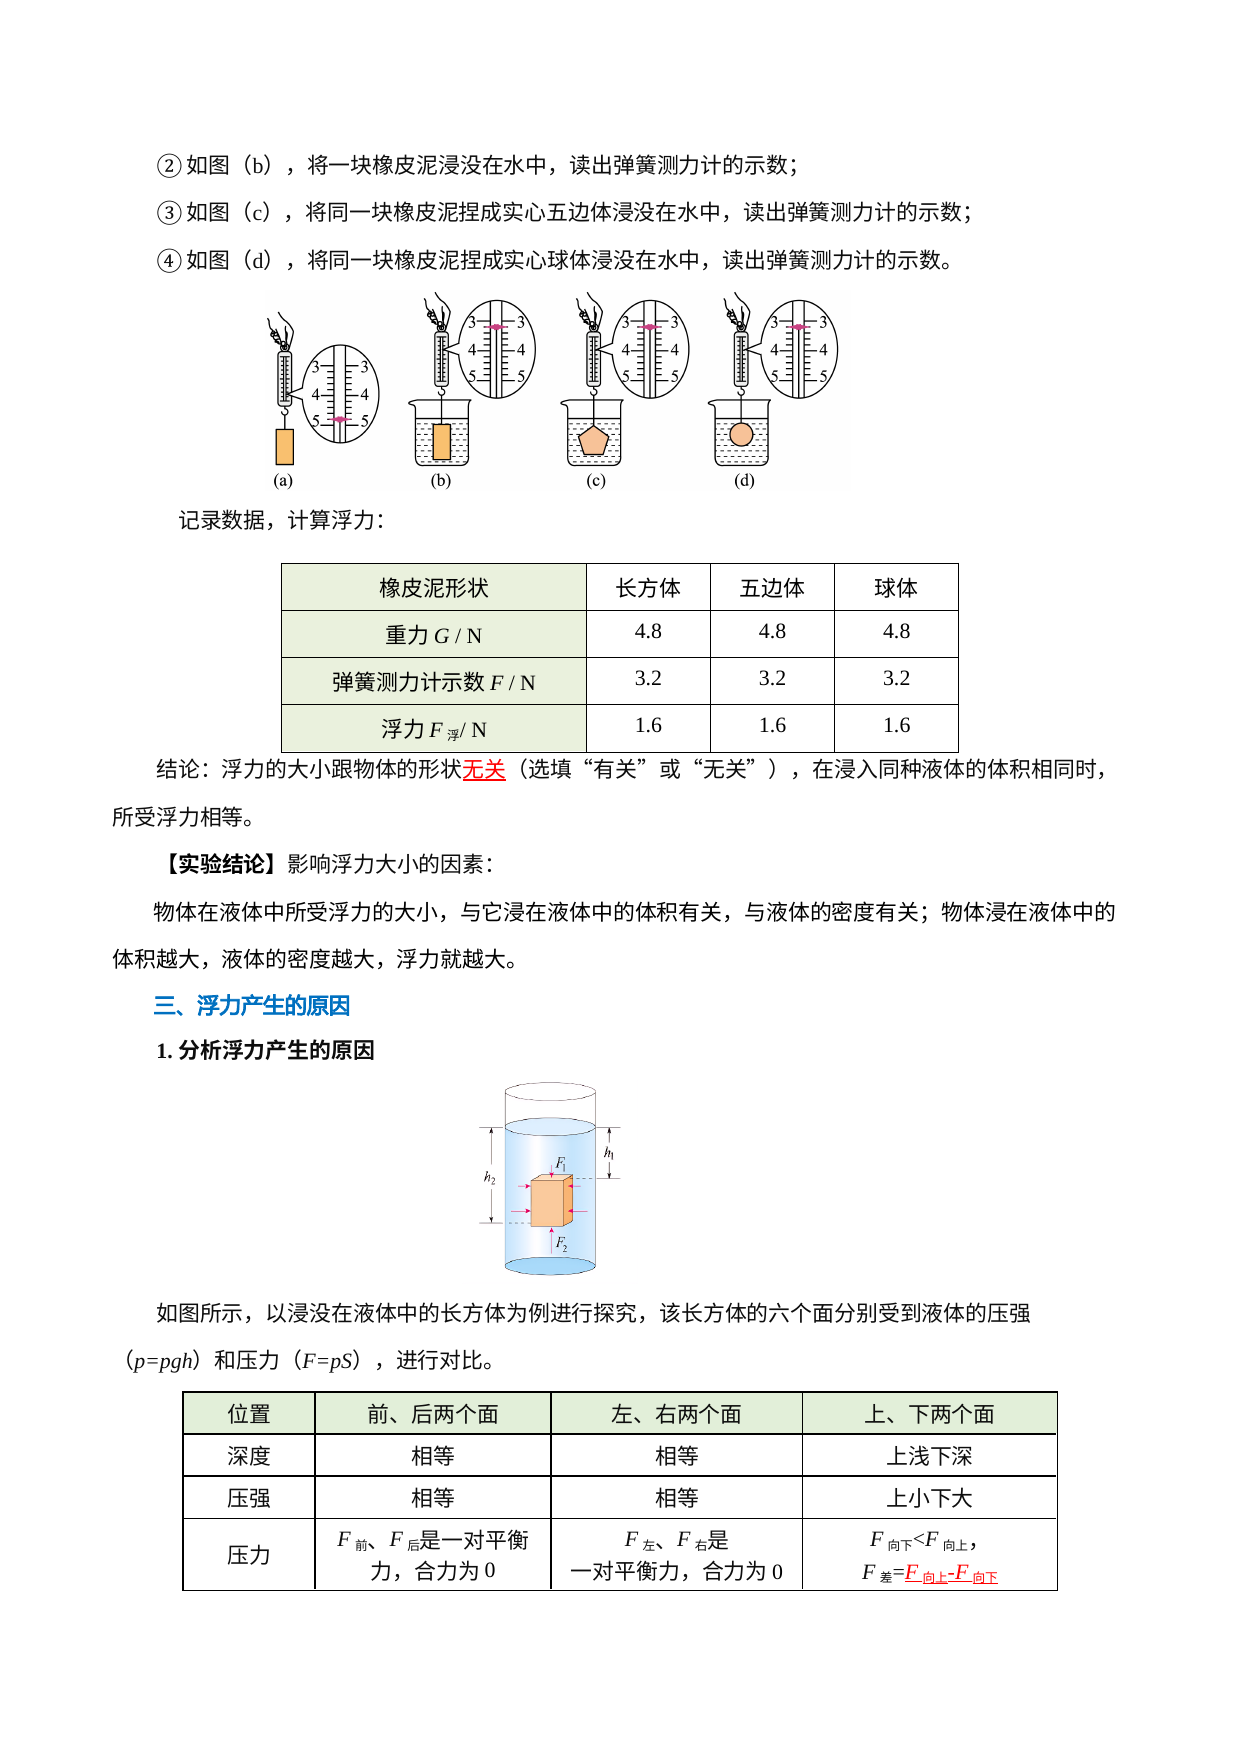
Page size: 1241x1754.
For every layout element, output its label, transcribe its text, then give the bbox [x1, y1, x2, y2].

text ②如图（b），将一块橡皮泥浸没在水中，读出弹簧测力计的示数； [112, 148, 1128, 179]
table_cell 3.2 [835, 658, 958, 704]
table_cell 压强 [184, 1477, 314, 1517]
text ④如图（d），将同一块橡皮泥捏成实心球体浸没在水中，读出弹簧测力计的示数。 [112, 243, 1128, 274]
table_cell 3.2 [711, 658, 834, 704]
text 物体在液体中所受浮力的大小，与它浸在液体中的体积有关，与液体的密度有关；物体浸在液体中的体积越大，液体的密度越大，浮力就越大。 [112, 894, 1128, 974]
table_header 上、下两个面 [803, 1393, 1057, 1433]
table_cell F向下˂F向上， F差=F向上-F向下 [803, 1518, 1057, 1589]
table_cell 上浅下深 [803, 1433, 1057, 1475]
table_cell 重力G / N [282, 611, 586, 657]
table_header 位置 [184, 1393, 314, 1433]
table_cell 相等 [552, 1477, 802, 1517]
table_cell 1.6 [835, 705, 958, 751]
table_cell F前、F后是一对平衡力，合力为0 [316, 1519, 550, 1589]
table_cell 4.8 [587, 611, 710, 657]
table_cell 浮力F浮/ N [282, 705, 586, 751]
table_cell 4.8 [711, 611, 834, 657]
picture [265, 290, 851, 491]
text 三、浮力产生的原因 [112, 989, 1128, 1018]
table_cell 相等 [316, 1477, 550, 1517]
table_cell 深度 [184, 1435, 314, 1475]
table_cell F左、F右是 一对平衡力，合力为0 [552, 1519, 802, 1589]
table_cell 1.6 [587, 705, 710, 751]
table_cell 压力 [184, 1519, 314, 1589]
picture [462, 1080, 638, 1284]
table_cell 上小下大 [803, 1475, 1057, 1517]
table_header 球体 [835, 564, 958, 610]
text 记录数据，计算浮力： [112, 503, 1128, 534]
text 如图所示，以浸没在液体中的长方体为例进行探究，该长方体的六个面分别受到液体的压强（p=pgh）和压力（F=pS），进行对比。 [112, 1296, 1128, 1375]
table_cell 弹簧测力计示数F / N [282, 658, 586, 704]
table_header 前、后两个面 [316, 1393, 550, 1433]
table_cell 相等 [316, 1435, 550, 1475]
text 结论：浮力的大小跟物体的形状无关（选填“有关”或“无关”），在浸入同种液体的体积相同时，所受浮力相等。 [112, 752, 1128, 831]
table_header 左、右两个面 [552, 1393, 802, 1433]
table_cell 相等 [552, 1435, 802, 1475]
table_cell 3.2 [587, 658, 710, 704]
text ③如图（c），将同一块橡皮泥捏成实心五边体浸没在水中，读出弹簧测力计的示数； [112, 195, 1128, 227]
table_header 五边体 [711, 564, 834, 610]
table_header 橡皮泥形状 [282, 564, 586, 610]
table_cell 4.8 [835, 611, 958, 657]
table_cell 1.6 [711, 705, 834, 751]
text 【实验结论】影响浮力大小的因素： [112, 847, 1128, 879]
text 1. 分析浮力产生的原因 [112, 1033, 1128, 1064]
table_header 长方体 [587, 564, 710, 610]
